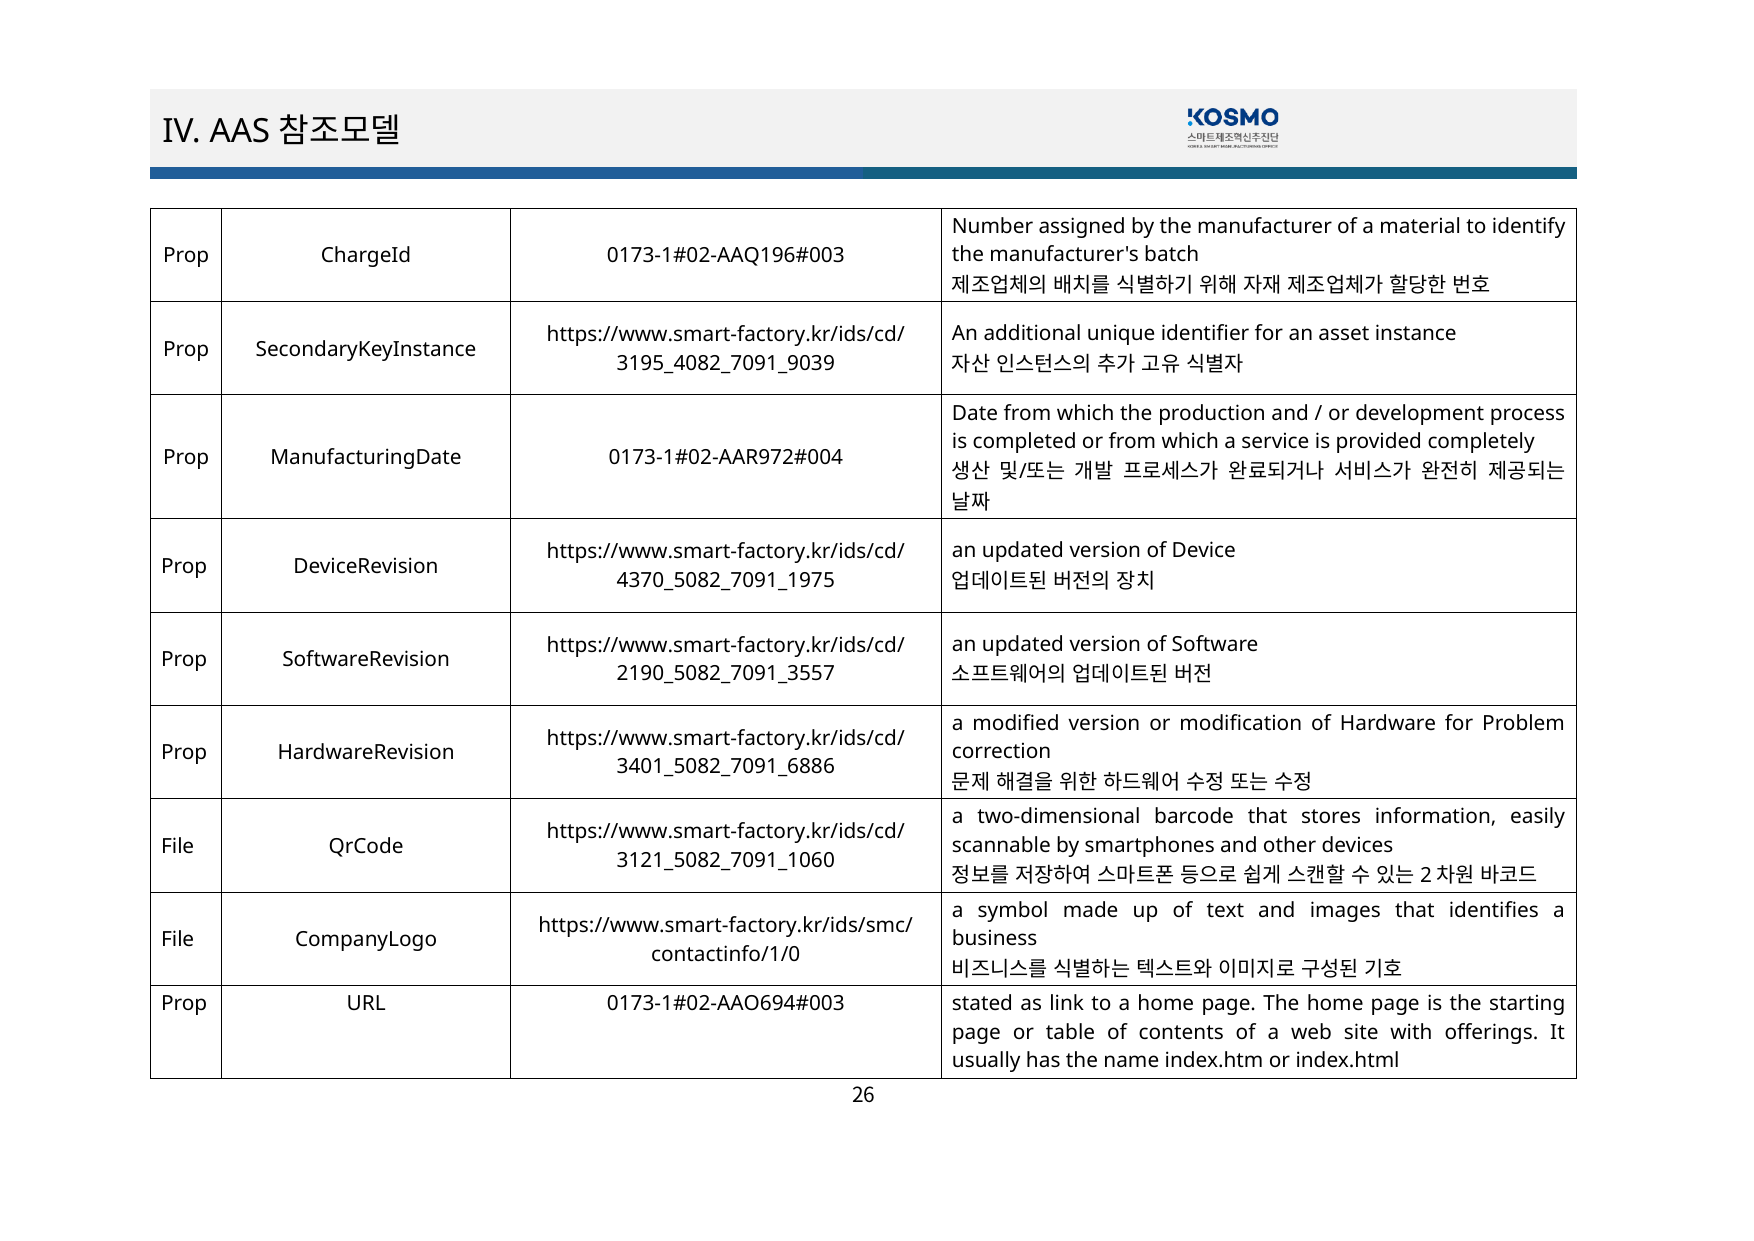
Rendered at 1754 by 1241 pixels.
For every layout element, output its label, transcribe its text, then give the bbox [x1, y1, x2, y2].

table_cell File [151, 893, 221, 985]
table_cell Prop [151, 395, 221, 518]
table_cell Prop [151, 519, 221, 611]
table_cell 0173-1#02-AAR972#004 [511, 395, 941, 518]
table_cell a two-dimensional barcode that stores information, easily scannable by smartphones and other devices 정보를 저장하여 스마트폰 등으로 쉽게 스캔할 수 있는 2차원 바코드 [942, 799, 1576, 892]
table_cell https://www.smart-factory.kr/ids/cd/3401_5082_7091_6886 [511, 706, 941, 798]
table_cell Prop [151, 706, 221, 798]
table_cell 0173-1#02-AAO694#003 [511, 986, 941, 1078]
table_cell HardwareRevision [222, 706, 510, 798]
table_cell SoftwareRevision [222, 613, 510, 705]
table_cell ChargeId [222, 209, 510, 301]
table_cell a symbol made up of text and images that identifies a business 비즈니스를 식별하는 텍스트와 이미지로 구성된 기호 [942, 893, 1576, 985]
table_cell https://www.smart-factory.kr/ids/cd/3195_4082_7091_9039 [511, 302, 941, 394]
table_cell Date from which the production and / or development process is completed or from which a service is provided completely 생산 및/또는 개발 프로세스가 완료되거나 서비스가 완전히 제공되는 날짜 [942, 395, 1576, 518]
table_cell Number assigned by the manufacturer of a material to identify the manufacturer's batch 제조업체의 배치를 식별하기 위해 자재 제조업체가 할당한 번호 [942, 209, 1576, 301]
table_cell DeviceRevision [222, 519, 510, 611]
table_cell Prop [151, 209, 221, 301]
table_cell https://www.smart-factory.kr/ids/cd/3121_5082_7091_1060 [511, 799, 941, 892]
table_cell https://www.smart-factory.kr/ids/cd/4370_5082_7091_1975 [511, 519, 941, 611]
table_cell URL [222, 986, 510, 1078]
table_cell Prop [151, 613, 221, 705]
picture [1187, 108, 1279, 148]
table_cell an updated version of Software 소프트웨어의 업데이트된 버전 [942, 613, 1576, 705]
table_cell https://www.smart-factory.kr/ids/cd/2190_5082_7091_3557 [511, 613, 941, 705]
table_cell 0173-1#02-AAQ196#003 [511, 209, 941, 301]
table_cell Prop [151, 986, 221, 1078]
table_cell ManufacturingDate [222, 395, 510, 518]
table_cell https://www.smart-factory.kr/ids/smc/contactinfo/1/0 [511, 893, 941, 985]
table_cell CompanyLogo [222, 893, 510, 985]
table_cell an updated version of Device 업데이트된 버전의 장치 [942, 519, 1576, 611]
table_cell SecondaryKeyInstance [222, 302, 510, 394]
table_cell An additional unique identifier for an asset instance 자산 인스턴스의 추가 고유 식별자 [942, 302, 1576, 394]
table_cell File [151, 799, 221, 892]
table_cell QrCode [222, 799, 510, 892]
table_cell Prop [151, 302, 221, 394]
table_cell a modified version or modification of Hardware for Problem correction 문제 해결을 위한 하드웨어 수정 또는 수정 [942, 706, 1576, 798]
